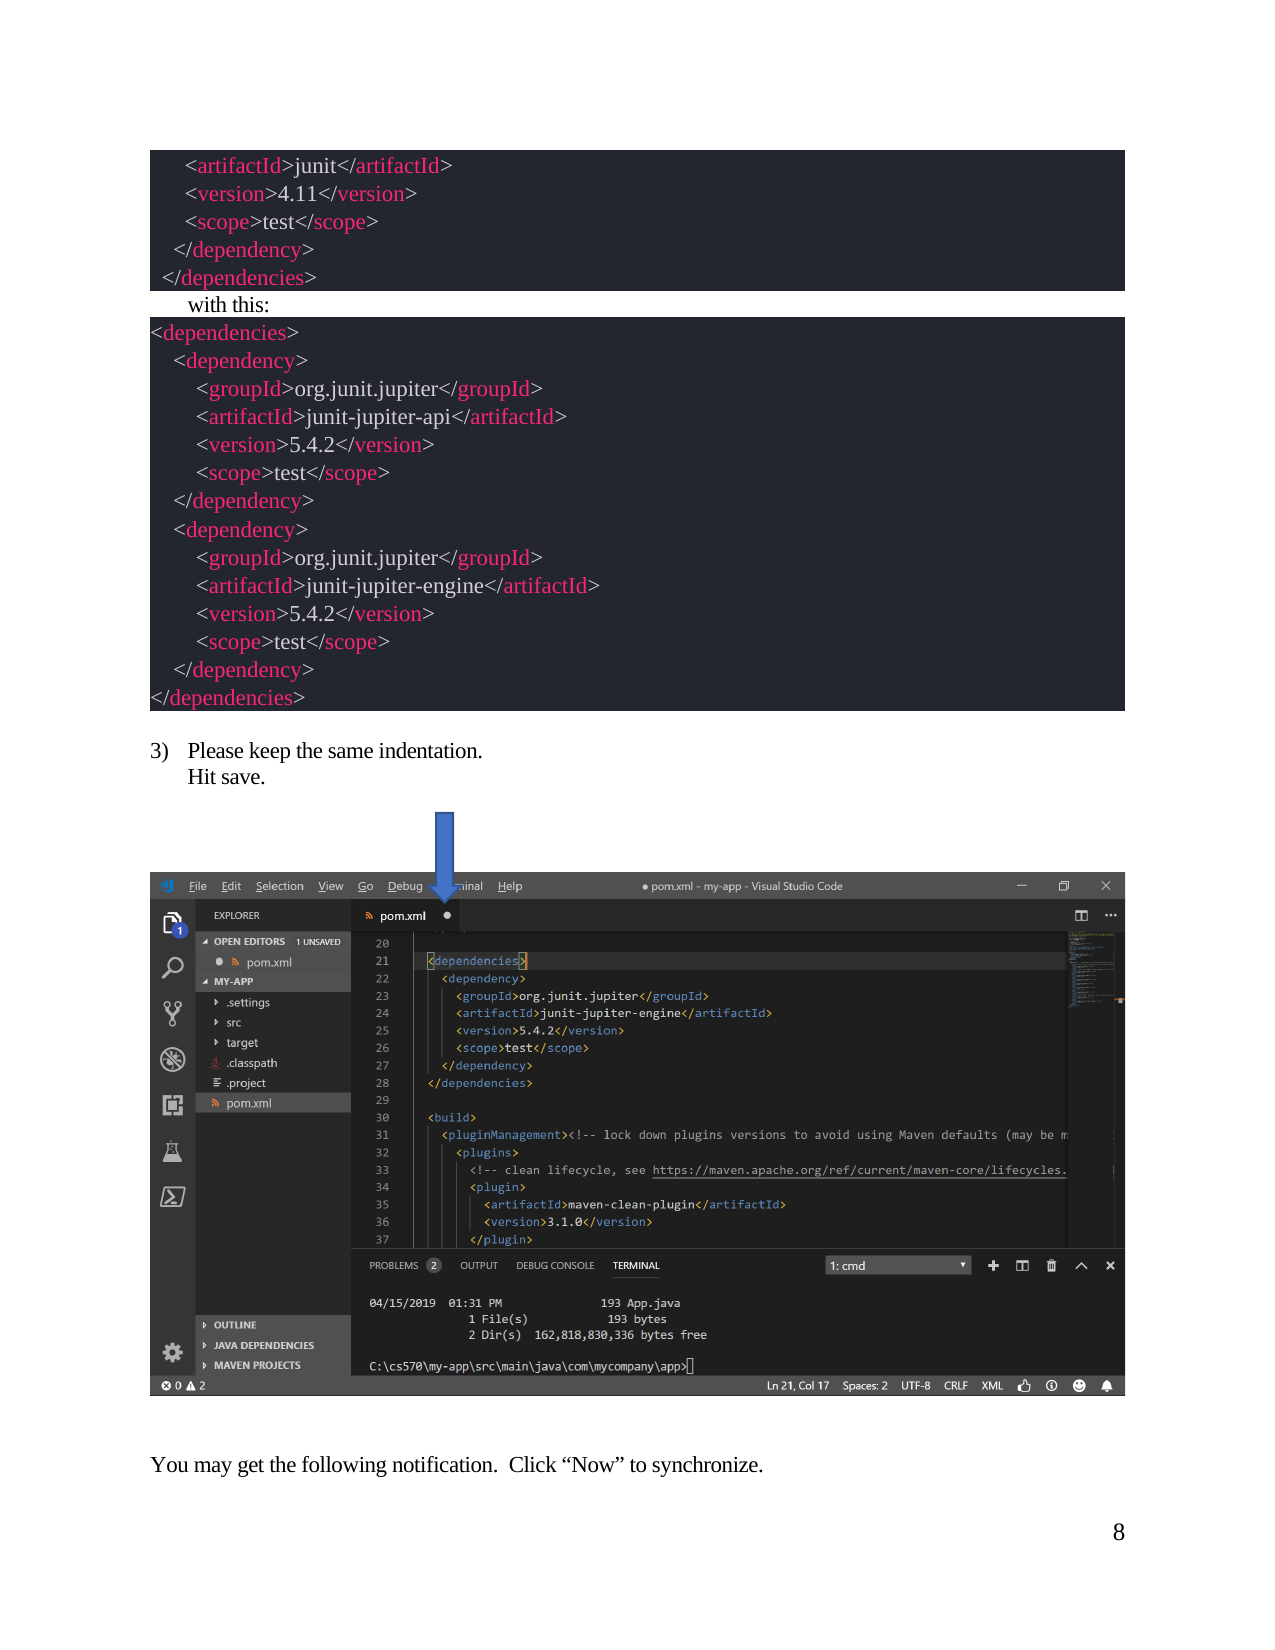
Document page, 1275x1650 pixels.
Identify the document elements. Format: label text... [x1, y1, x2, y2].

picture [150, 872, 1125, 1396]
text <dependencies> [150, 317, 1125, 345]
text You may get the following notification. Click “Now” to synchronize. [150, 1451, 1125, 1477]
text <version>4.11</version> [150, 178, 1125, 206]
text </dependency> [150, 486, 1125, 514]
text <artifactId>junit-jupiter-engine</artifactId> [150, 570, 1125, 598]
text <version>5.4.2</version> [150, 429, 1125, 458]
text <artifactId>junit-jupiter-api</artifactId> [150, 401, 1125, 429]
text <groupId>org.junit.jupiter</groupId> [150, 542, 1125, 570]
list Please keep the same indentation. Hit save. [150, 737, 1125, 790]
text <groupId>org.junit.jupiter</groupId> [150, 373, 1125, 401]
list with this: [187, 291, 1125, 317]
text </dependency> [150, 654, 1125, 683]
text <dependency> [150, 514, 1125, 542]
text <version>5.4.2</version> [150, 598, 1125, 626]
text <artifactId>junit</artifactId> [150, 150, 1125, 178]
text </dependencies> [150, 262, 1125, 291]
text <scope>test</scope> [150, 206, 1125, 234]
text </dependencies> [150, 683, 1125, 711]
text <dependency> [150, 345, 1125, 373]
text <scope>test</scope> [150, 458, 1125, 486]
text <scope>test</scope> [150, 626, 1125, 654]
text </dependency> [150, 234, 1125, 262]
